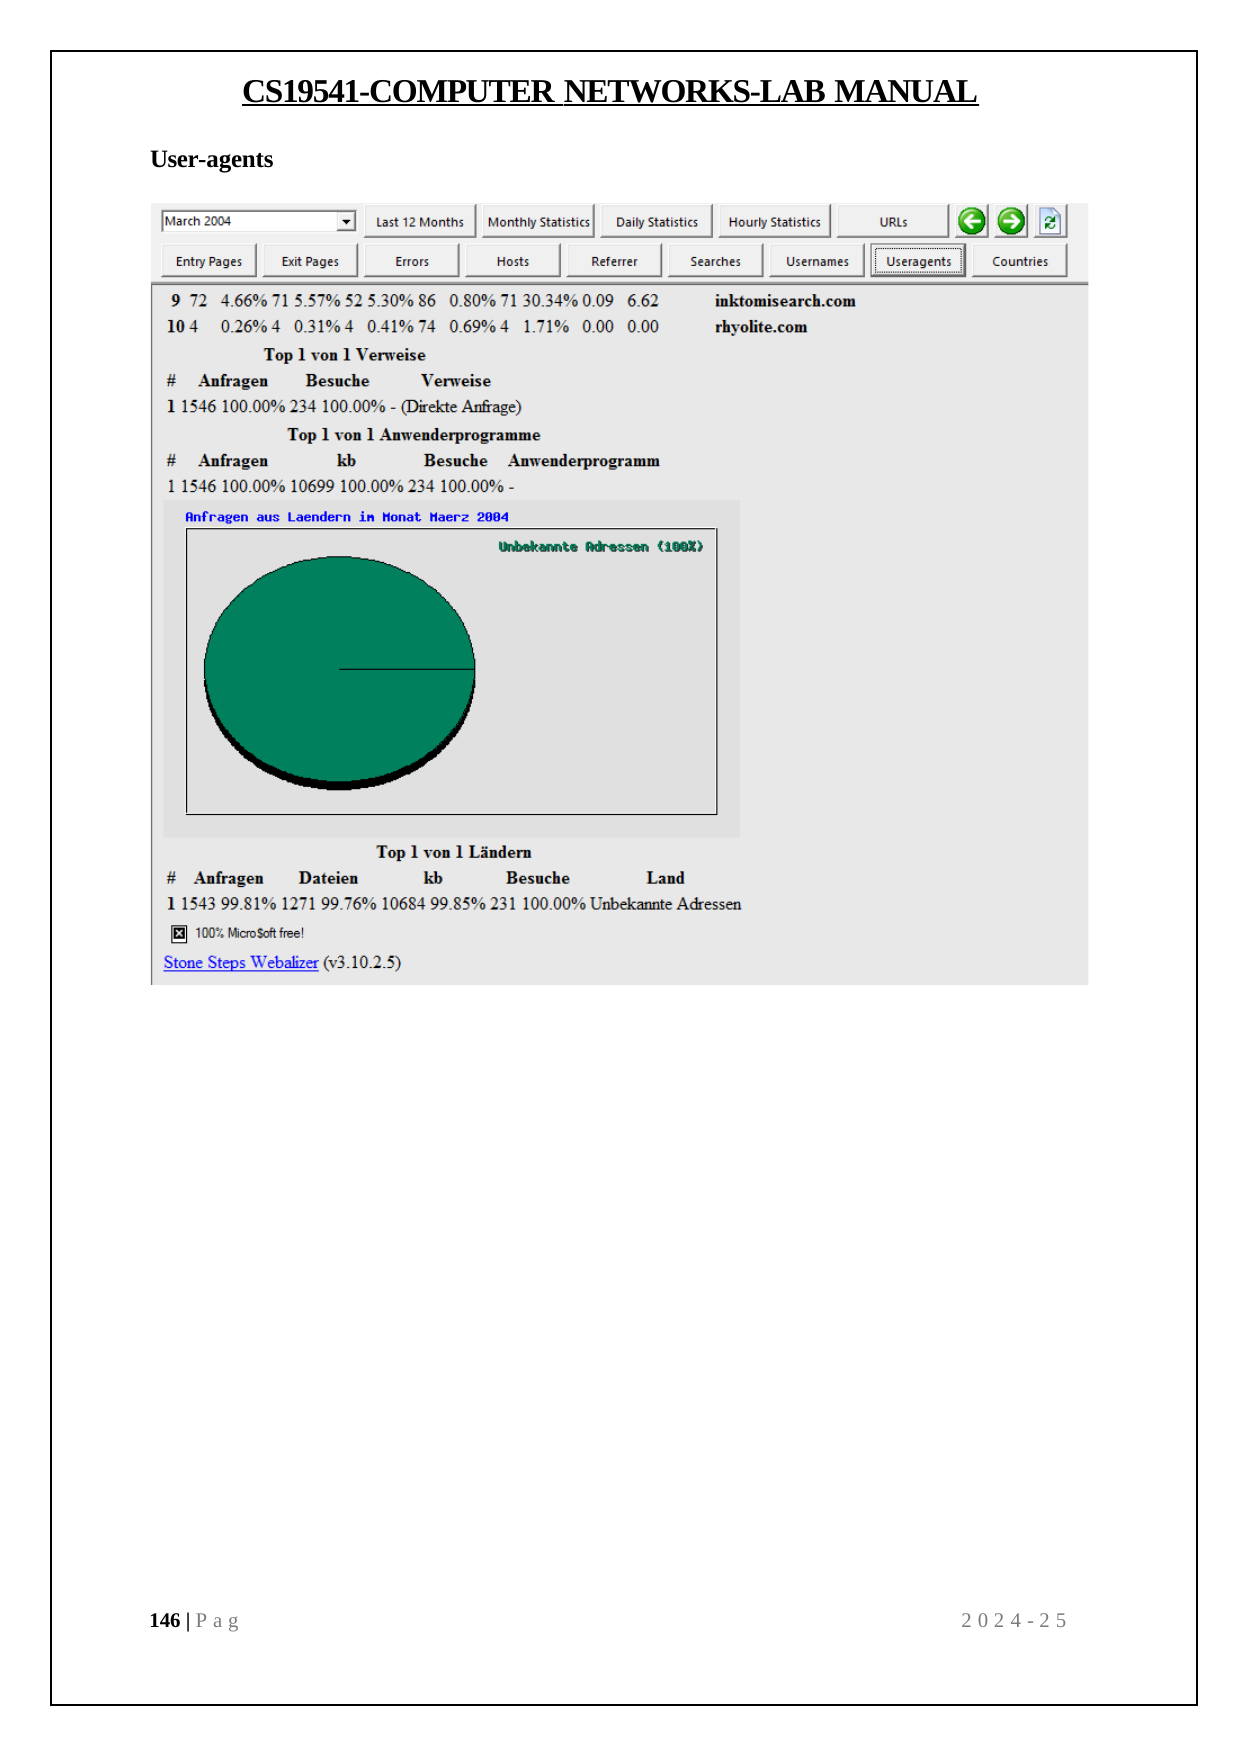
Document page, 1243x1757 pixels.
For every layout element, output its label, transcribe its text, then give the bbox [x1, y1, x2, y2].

picture [150, 203, 1089, 985]
text User-agents [150, 144, 1196, 173]
